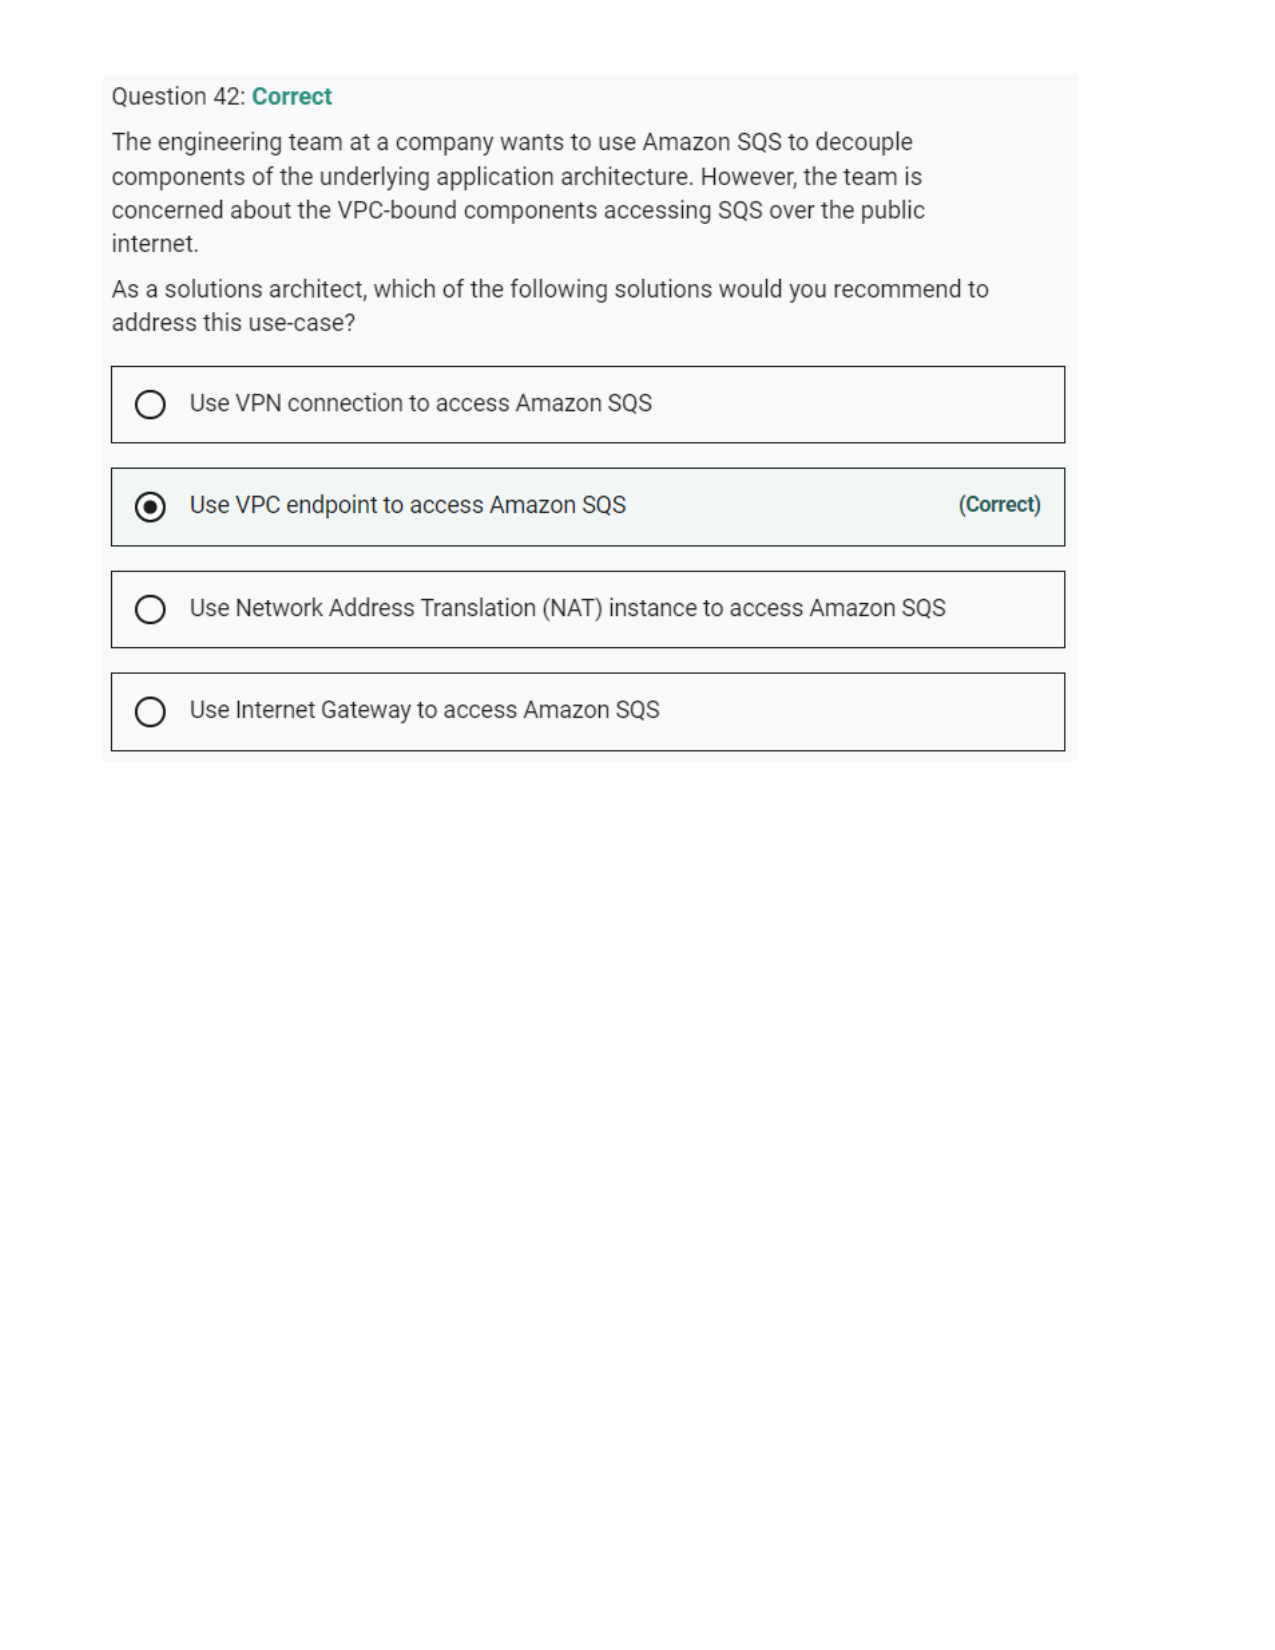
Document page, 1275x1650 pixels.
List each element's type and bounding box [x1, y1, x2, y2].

picture [103, 75, 1079, 761]
